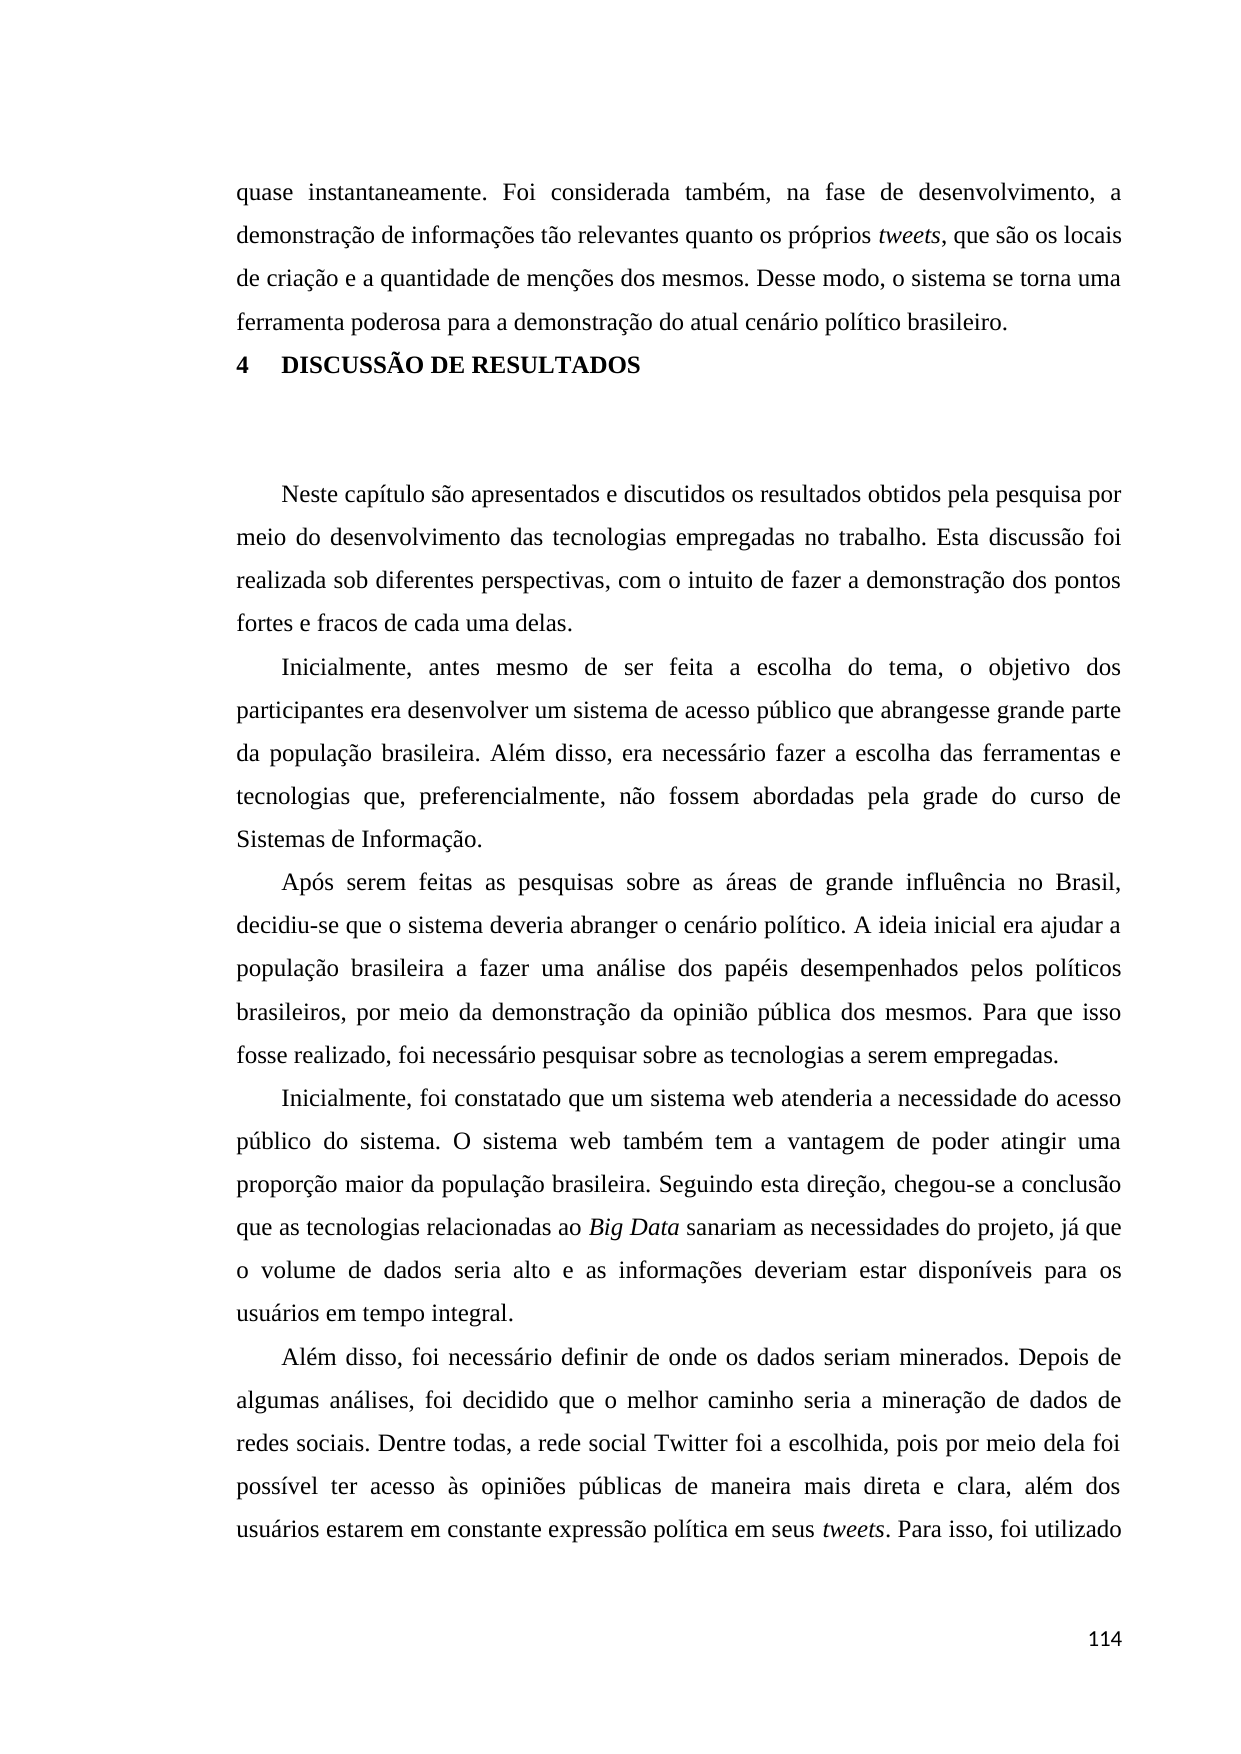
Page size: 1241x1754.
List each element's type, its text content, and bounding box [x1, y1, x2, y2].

text Inicialmente, antes mesmo de ser feita a escolha do tema, o objetivo dos participantes era desenvolver um sistema de acesso público que abrangesse grande parte da população brasileira. Além disso, era necessário fazer a escolha das ferramentas e tecnologias que, preferencialmente, não fossem abordadas pela grade do curso de Sistemas de Informação. [236, 652, 1122, 853]
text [236, 177, 1122, 335]
text Neste capítulo são apresentados e discutidos os resultados obtidos pela pesquisa por meio do desenvolvimento das tecnologias empregadas no trabalho. Esta discussão foi realizada sob diferentes perspectivas, com o intuito de fazer a demonstração dos pontos fortes e fracos de cada uma delas. [236, 479, 1122, 637]
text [236, 1342, 1122, 1543]
subtitle DISCUSSÃO DE RESULTADOS [236, 350, 1122, 378]
text Inicialmente, foi constatado que um sistema web atenderia a necessidade do acesso público do sistema. O sistema web também tem a vantagem de poder atingir uma proporção maior da população brasileira. Seguindo esta direção, chegou-se a conclusão que as tecnologias relacionadas ao Big Data sanariam as necessidades do projeto, já que o volume de dados seria alto e as informações deveriam estar disponíveis para os usuários em tempo integral. [236, 1083, 1122, 1327]
text Após serem feitas as pesquisas sobre as áreas de grande influência no Brasil, decidiu-se que o sistema deveria abranger o cenário político. A ideia inicial era ajudar a população brasileira a fazer uma análise dos papéis desempenhados pelos políticos brasileiros, por meio da demonstração da opinião pública dos mesmos. Para que isso fosse realizado, foi necessário pesquisar sobre as tecnologias a serem empregadas. [236, 867, 1122, 1068]
